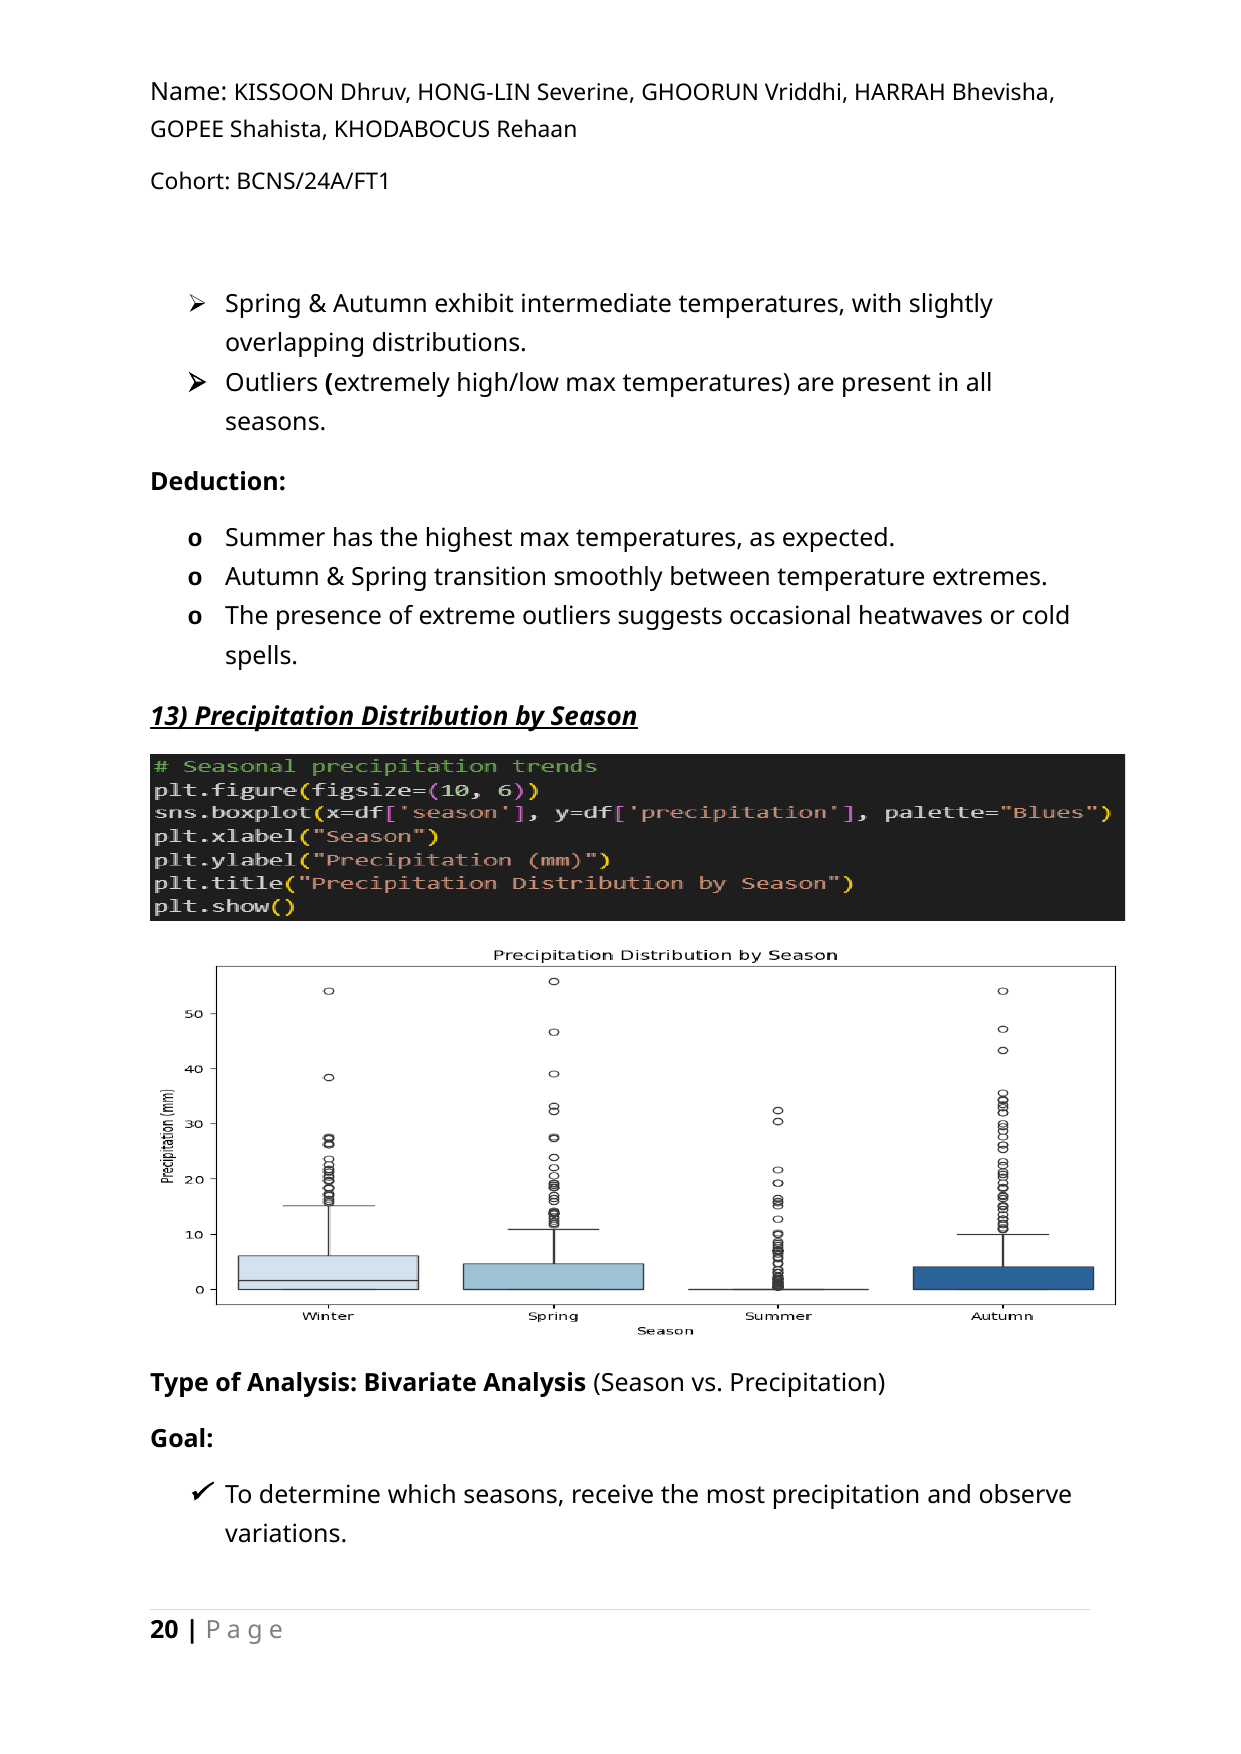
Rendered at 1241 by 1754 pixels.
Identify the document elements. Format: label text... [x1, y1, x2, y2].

list The presence of extreme outliers suggests occasional heatwaves or cold spells. [187, 598, 1090, 671]
text Goal: [150, 1420, 1090, 1454]
list Summer has the highest max temperatures, as expected. [187, 519, 1090, 553]
text 13) Precipitation Distribution by Season [150, 697, 1090, 733]
list Spring & Autumn exhibit intermediate temperatures, with slightly overlapping distributions. [187, 286, 1090, 359]
picture [150, 942, 1125, 1343]
text Deduction: [150, 463, 1090, 497]
list Outliers (extremely high/low max temperatures) are present in all seasons. [187, 364, 1090, 437]
picture [150, 754, 1125, 921]
list To determine which seasons, receive the most precipitation and observe variations. [187, 1476, 1090, 1549]
list Autumn & Spring transition smoothly between temperature extremes. [187, 558, 1090, 593]
text Type of Analysis: Bivariate Analysis (Season vs. Precipitation) [150, 1364, 1090, 1399]
